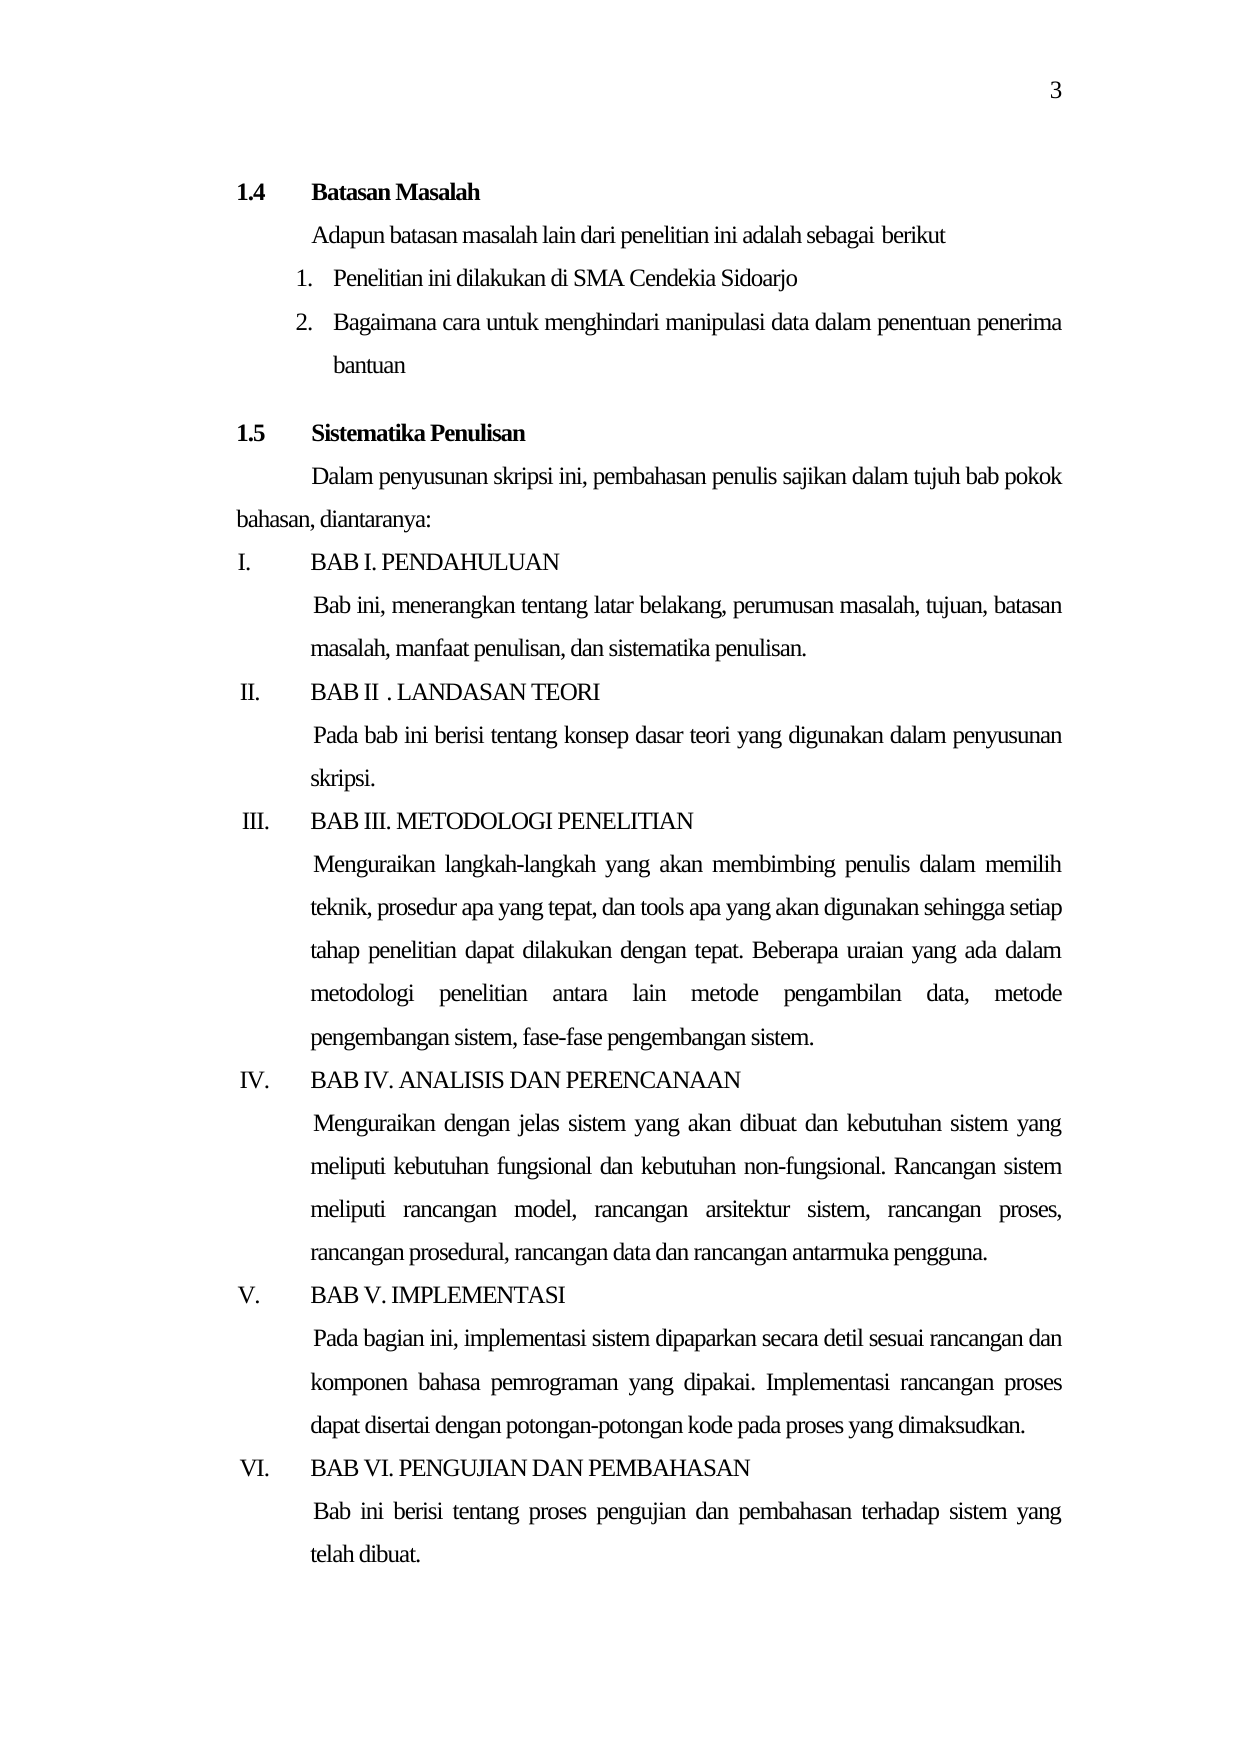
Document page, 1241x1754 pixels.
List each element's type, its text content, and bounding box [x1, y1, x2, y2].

list BAB IV. ANALISIS DAN PERENCANAAN [270, 1065, 1063, 1093]
subtitle 1.4 Batasan Masalah [236, 177, 1063, 206]
list Pada bab ini berisi tentang konsep dasar teori yang digunakan dalam penyusunan skripsi. [310, 720, 1063, 792]
list Penelitian ini dilakukan di SMA Cendekia Sidoarjo [295, 263, 1063, 292]
list Pada bagian ini, implementasi sistem dipaparkan secara detil sesuai rancangan dan komponen bahasa pemrograman yang dipakai. Implementasi rancangan proses dapat disertai dengan potongan-potongan kode pada proses yang dimaksudkan. [310, 1323, 1063, 1438]
list BAB II . LANDASAN TEORI [260, 677, 1063, 705]
list BAB I. PENDAHULUAN [251, 547, 1063, 576]
list BAB VI. PENGUJIAN DAN PEMBAHASAN [270, 1453, 1063, 1482]
list Menguraikan langkah-langkah yang akan membimbing penulis dalam memilih teknik, prosedur apa yang tepat, dan tools apa yang akan digunakan sehingga setiap tahap penelitian dapat dilakukan dengan tepat. Beberapa uraian yang ada dalam metodologi penelitian antara lain metode pengambilan data, metode pengembangan sistem, fase-fase pengembangan sistem. [310, 849, 1063, 1050]
list BAB III. METODOLOGI PENELITIAN [270, 806, 1063, 835]
list Menguraikan dengan jelas sistem yang akan dibuat dan kebutuhan sistem yang meliputi kebutuhan fungsional dan kebutuhan non-fungsional. Rancangan sistem meliputi rancangan model, rancangan arsitektur sistem, rancangan proses, rancangan prosedural, rancangan data dan rancangan antarmuka pengguna. [310, 1108, 1063, 1266]
list BAB V. IMPLEMENTASI [260, 1280, 1063, 1309]
list Bab ini, menerangkan tentang latar belakang, perumusan masalah, tujuan, batasan masalah, manfaat penulisan, dan sistematika penulisan. [310, 590, 1063, 662]
list Bagaimana cara untuk menghindari manipulasi data dalam penentuan penerima bantuan [295, 307, 1063, 378]
list Bab ini berisi tentang proses pengujian dan pembahasan terhadap sistem yang telah dibuat. [310, 1496, 1063, 1568]
subtitle Sistematika Penulisan [236, 418, 1063, 447]
list Dalam penyusunan skripsi ini, pembahasan penulis sajikan dalam tujuh bab pokok bahasan, diantaranya: [236, 461, 1063, 533]
text Adapun batasan masalah lain dari penelitian ini adalah sebagai berikut [236, 220, 1063, 249]
